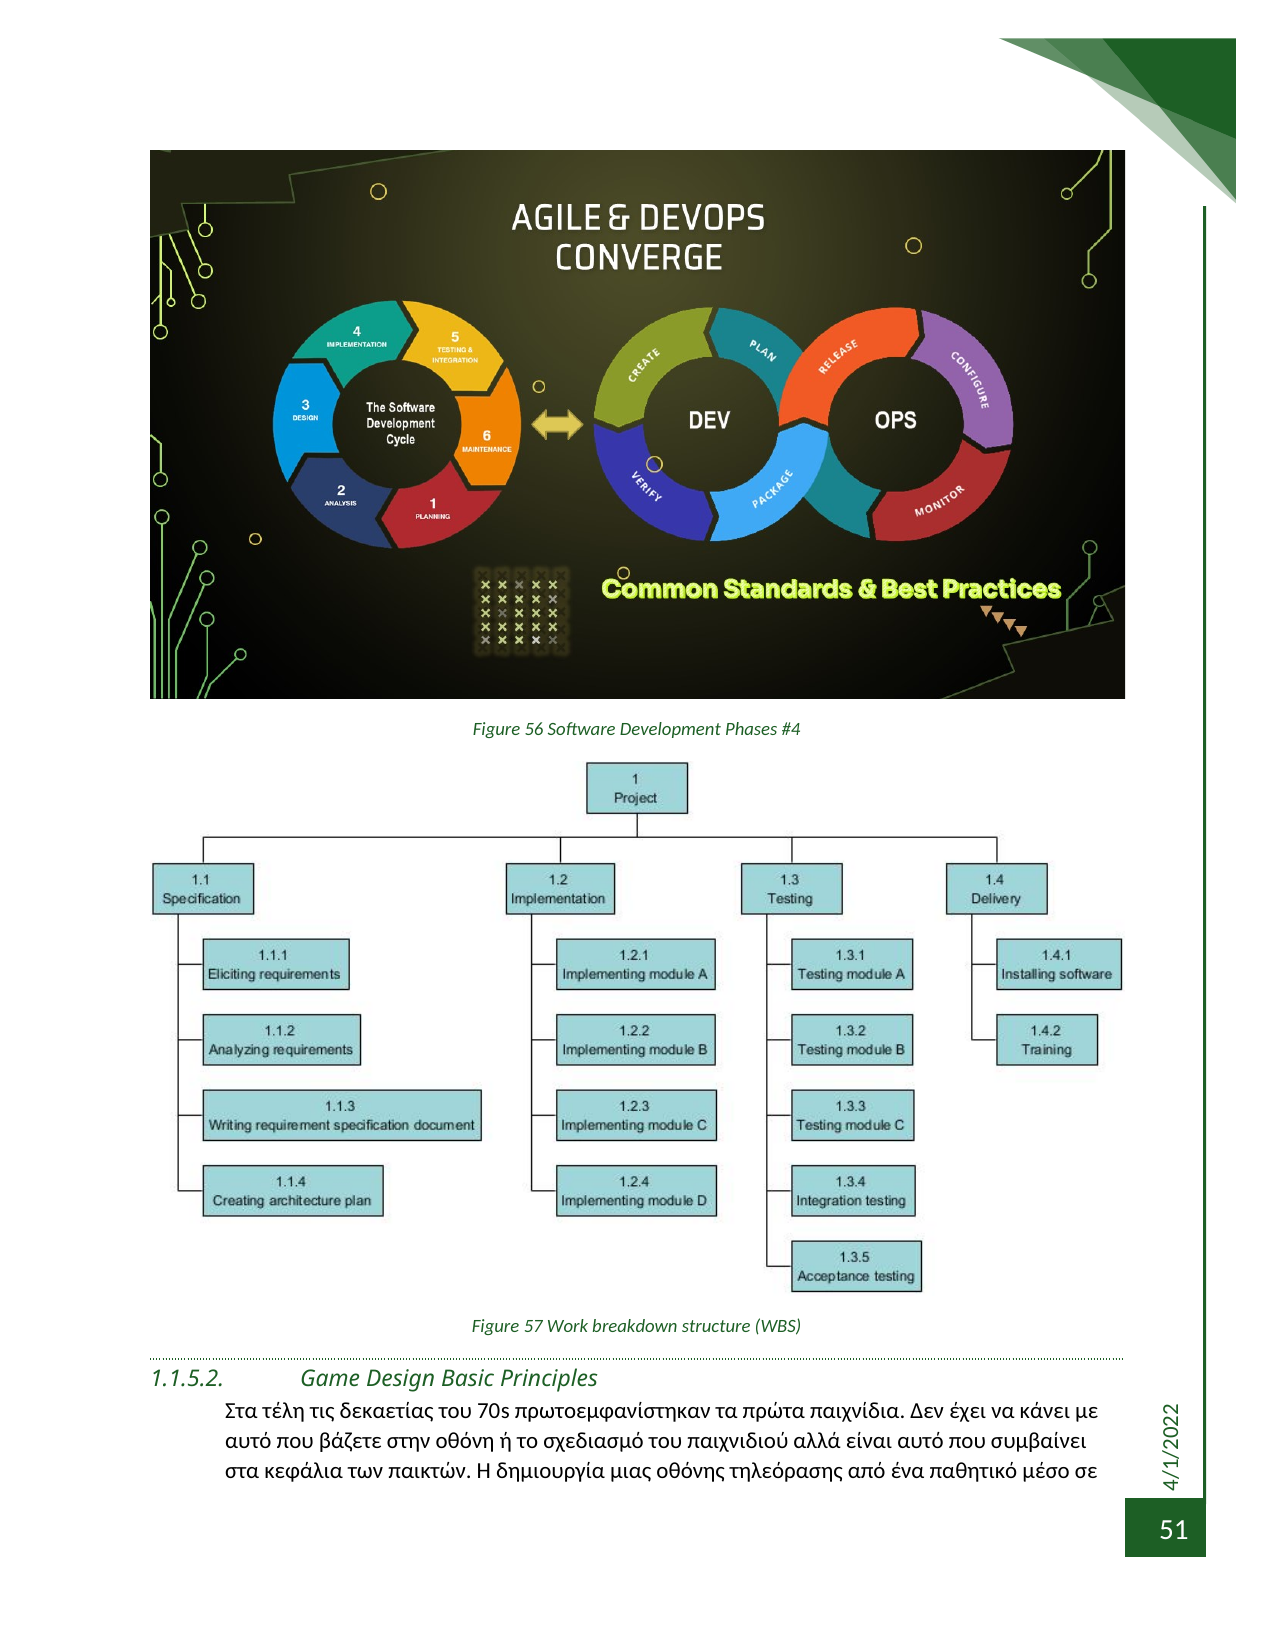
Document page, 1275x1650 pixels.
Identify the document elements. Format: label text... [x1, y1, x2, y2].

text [225, 1396, 1125, 1484]
text Figure 57 Software Development Phases #4 [150, 717, 1125, 740]
picture [150, 761, 1125, 1296]
picture [150, 38, 1236, 699]
subtitle Game Design Basic Principles [150, 1358, 1125, 1393]
text Figure 58 Work breakdown structure (WBS) [150, 1314, 1125, 1337]
